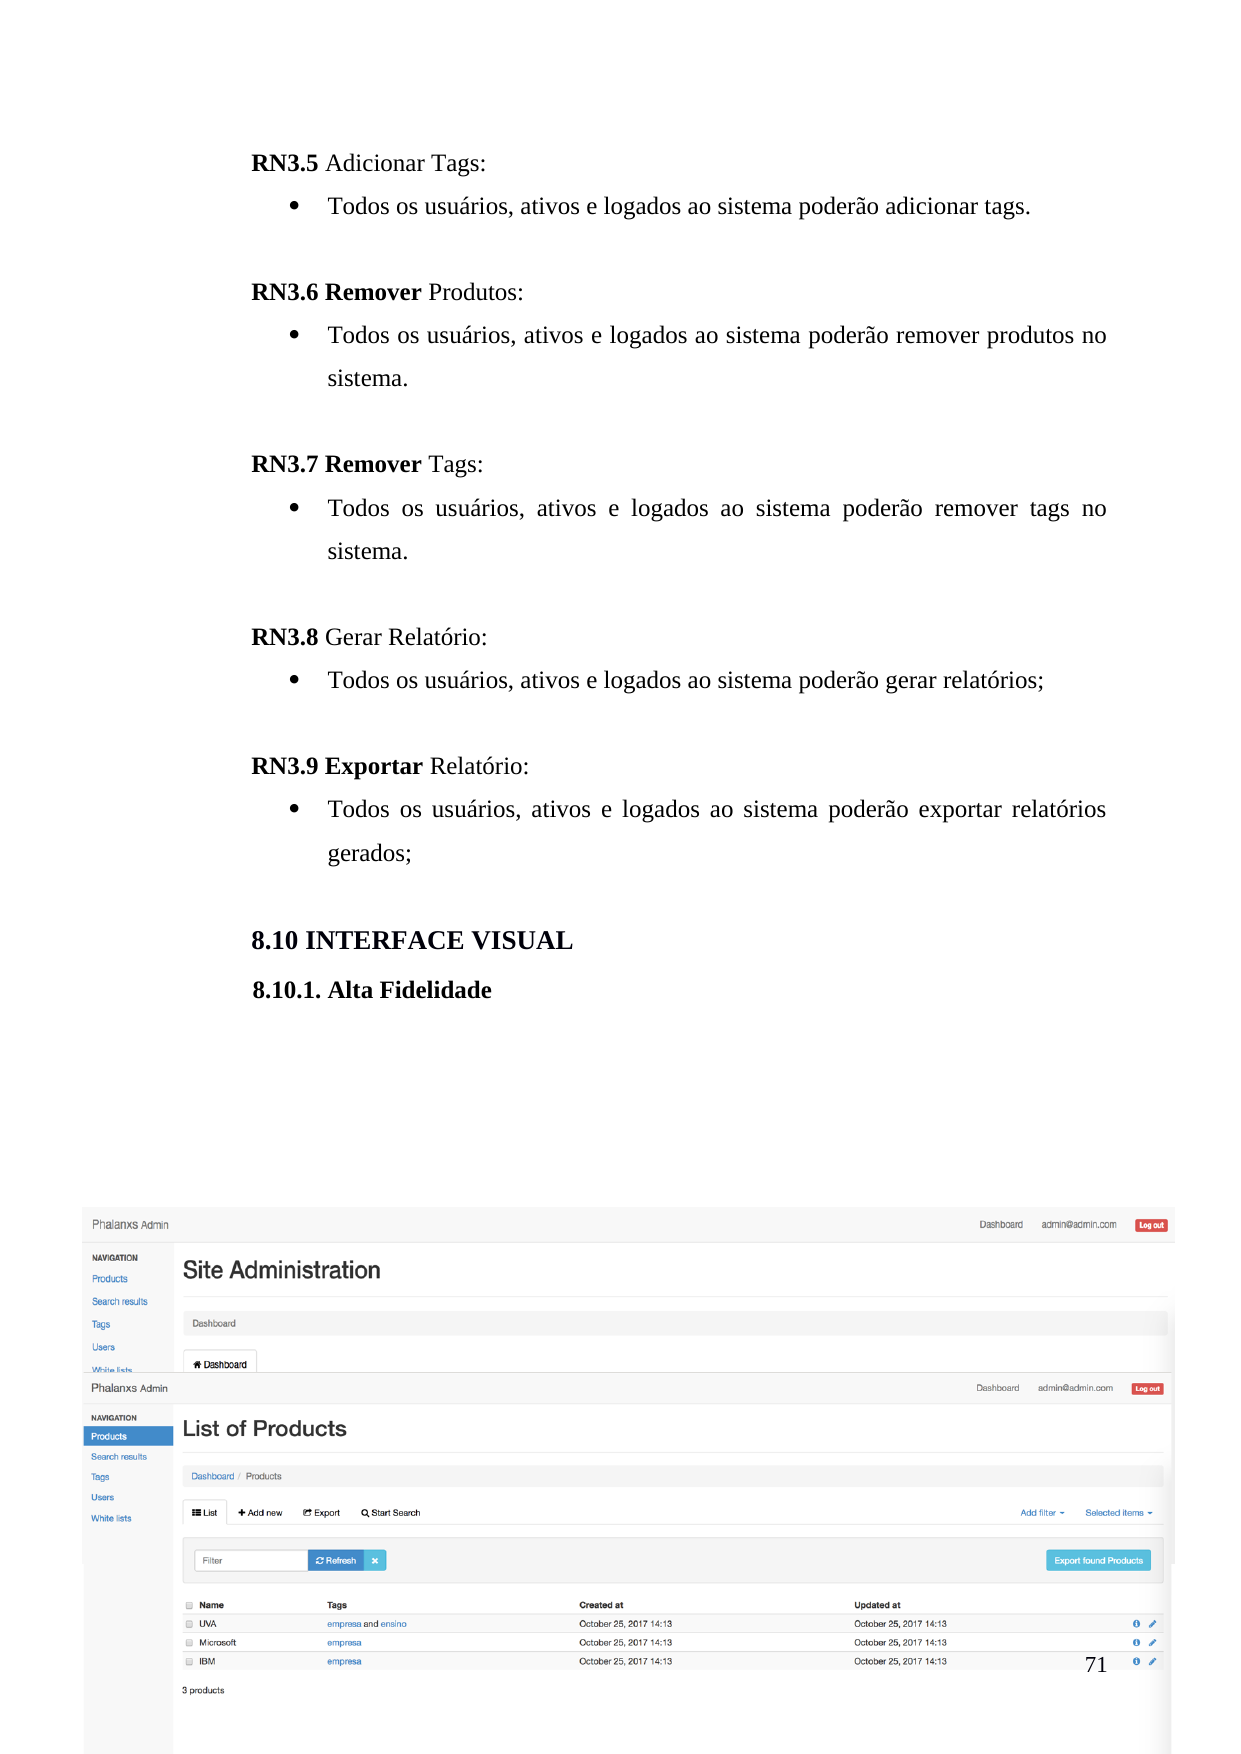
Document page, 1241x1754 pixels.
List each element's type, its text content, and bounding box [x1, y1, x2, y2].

list Todos os usuários, ativos e logados ao sistema poderão adicionar tags. [290, 191, 1107, 219]
list Todos os usuários, ativos e logados ao sistema poderão exportar relatórios gerados; [290, 794, 1107, 866]
text RN3.6 Remover Produtos: [177, 277, 1107, 306]
text RN3.7 Remover Tags: [177, 449, 1107, 478]
list Todos os usuários, ativos e logados ao sistema poderão remover produtos no sistema. [290, 320, 1107, 392]
text 8.10 INTERFACE VISUAL [177, 924, 1107, 955]
list Todos os usuários, ativos e logados ao sistema poderão gerar relatórios; [290, 665, 1107, 694]
text RN3.9 Exportar Relatório: [177, 751, 1107, 780]
list Todos os usuários, ativos e logados ao sistema poderão remover tags no sistema. [290, 493, 1107, 564]
picture [82, 1207, 1175, 1754]
text RN3.5 Adicionar Tags: [177, 148, 1107, 176]
list 8.10.1. Alta Fidelidade [252, 975, 1107, 1003]
text RN3.8 Gerar Relatório: [177, 622, 1107, 651]
